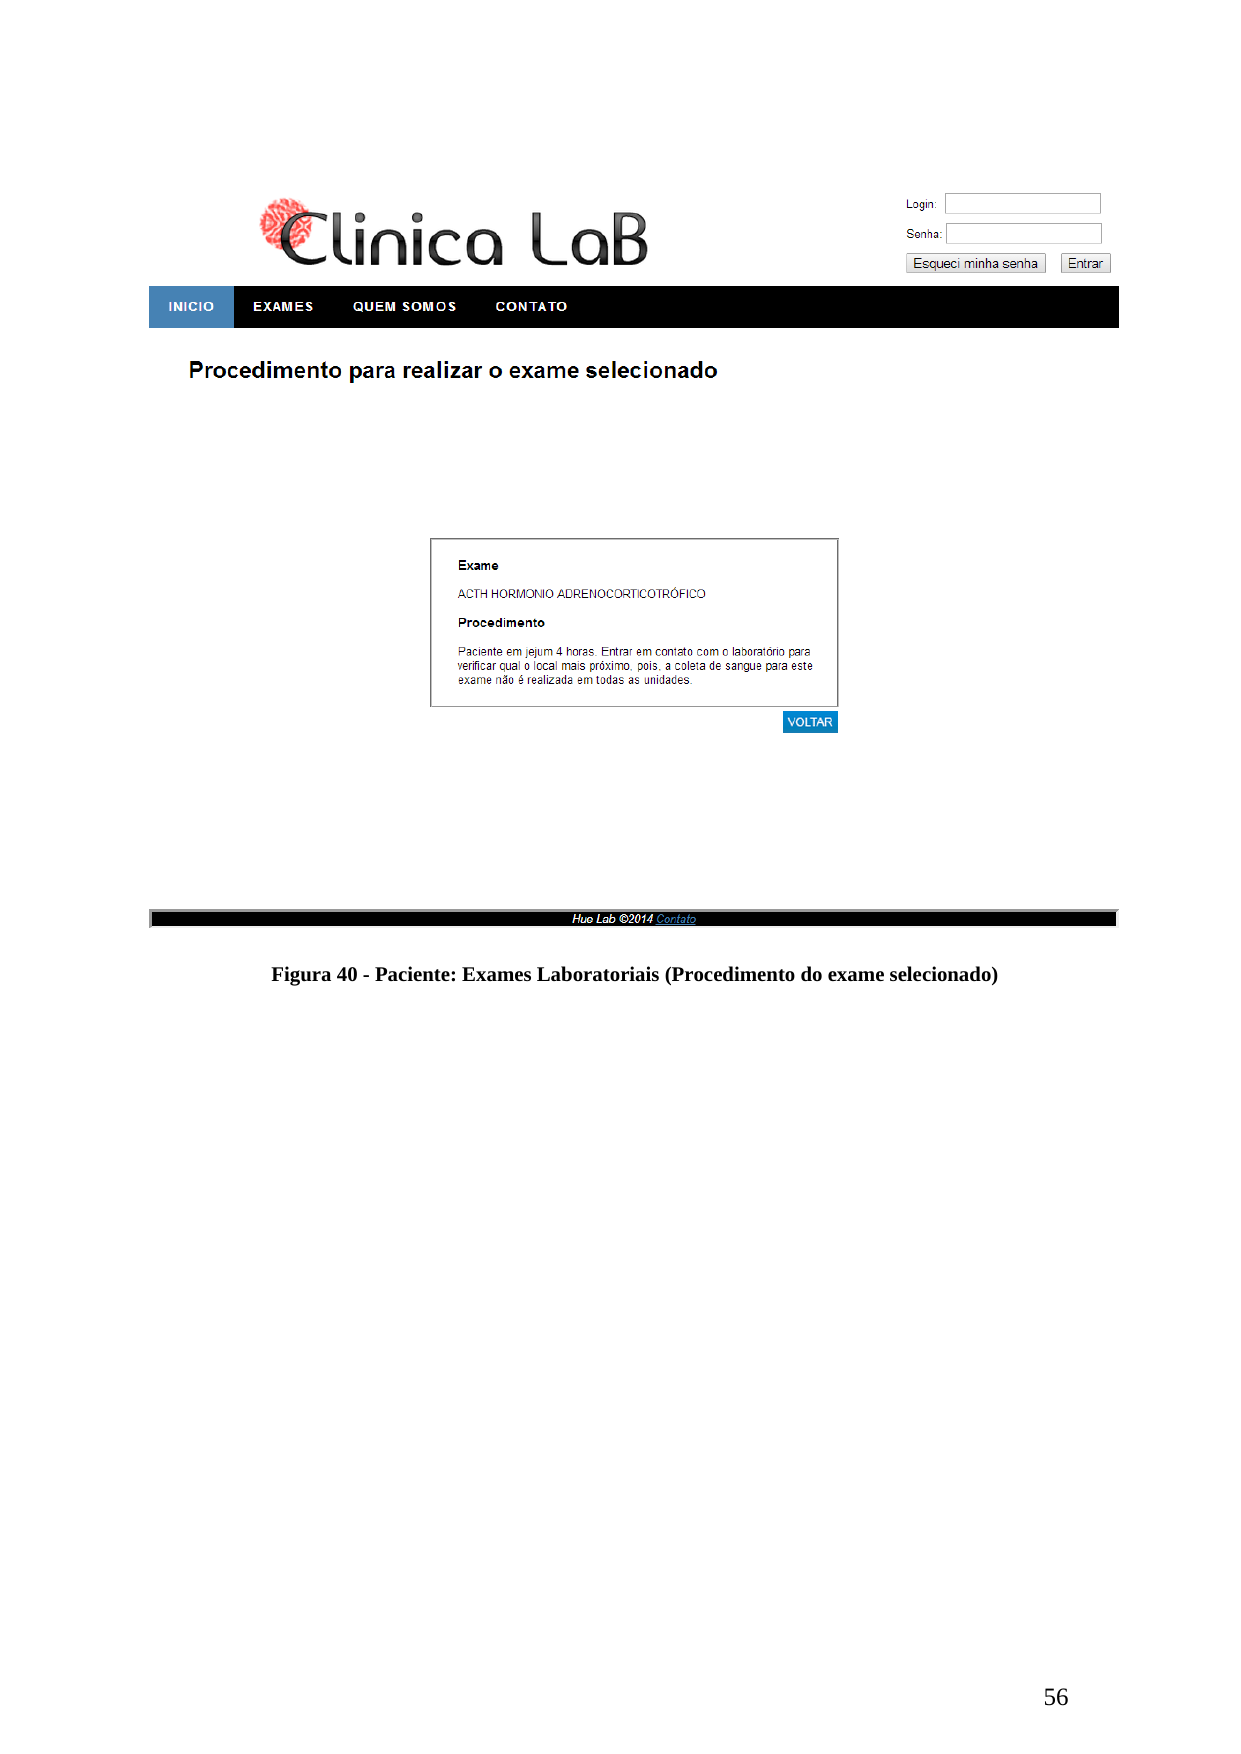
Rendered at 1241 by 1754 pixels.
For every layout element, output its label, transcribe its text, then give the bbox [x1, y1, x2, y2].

picture [147, 177, 1122, 935]
